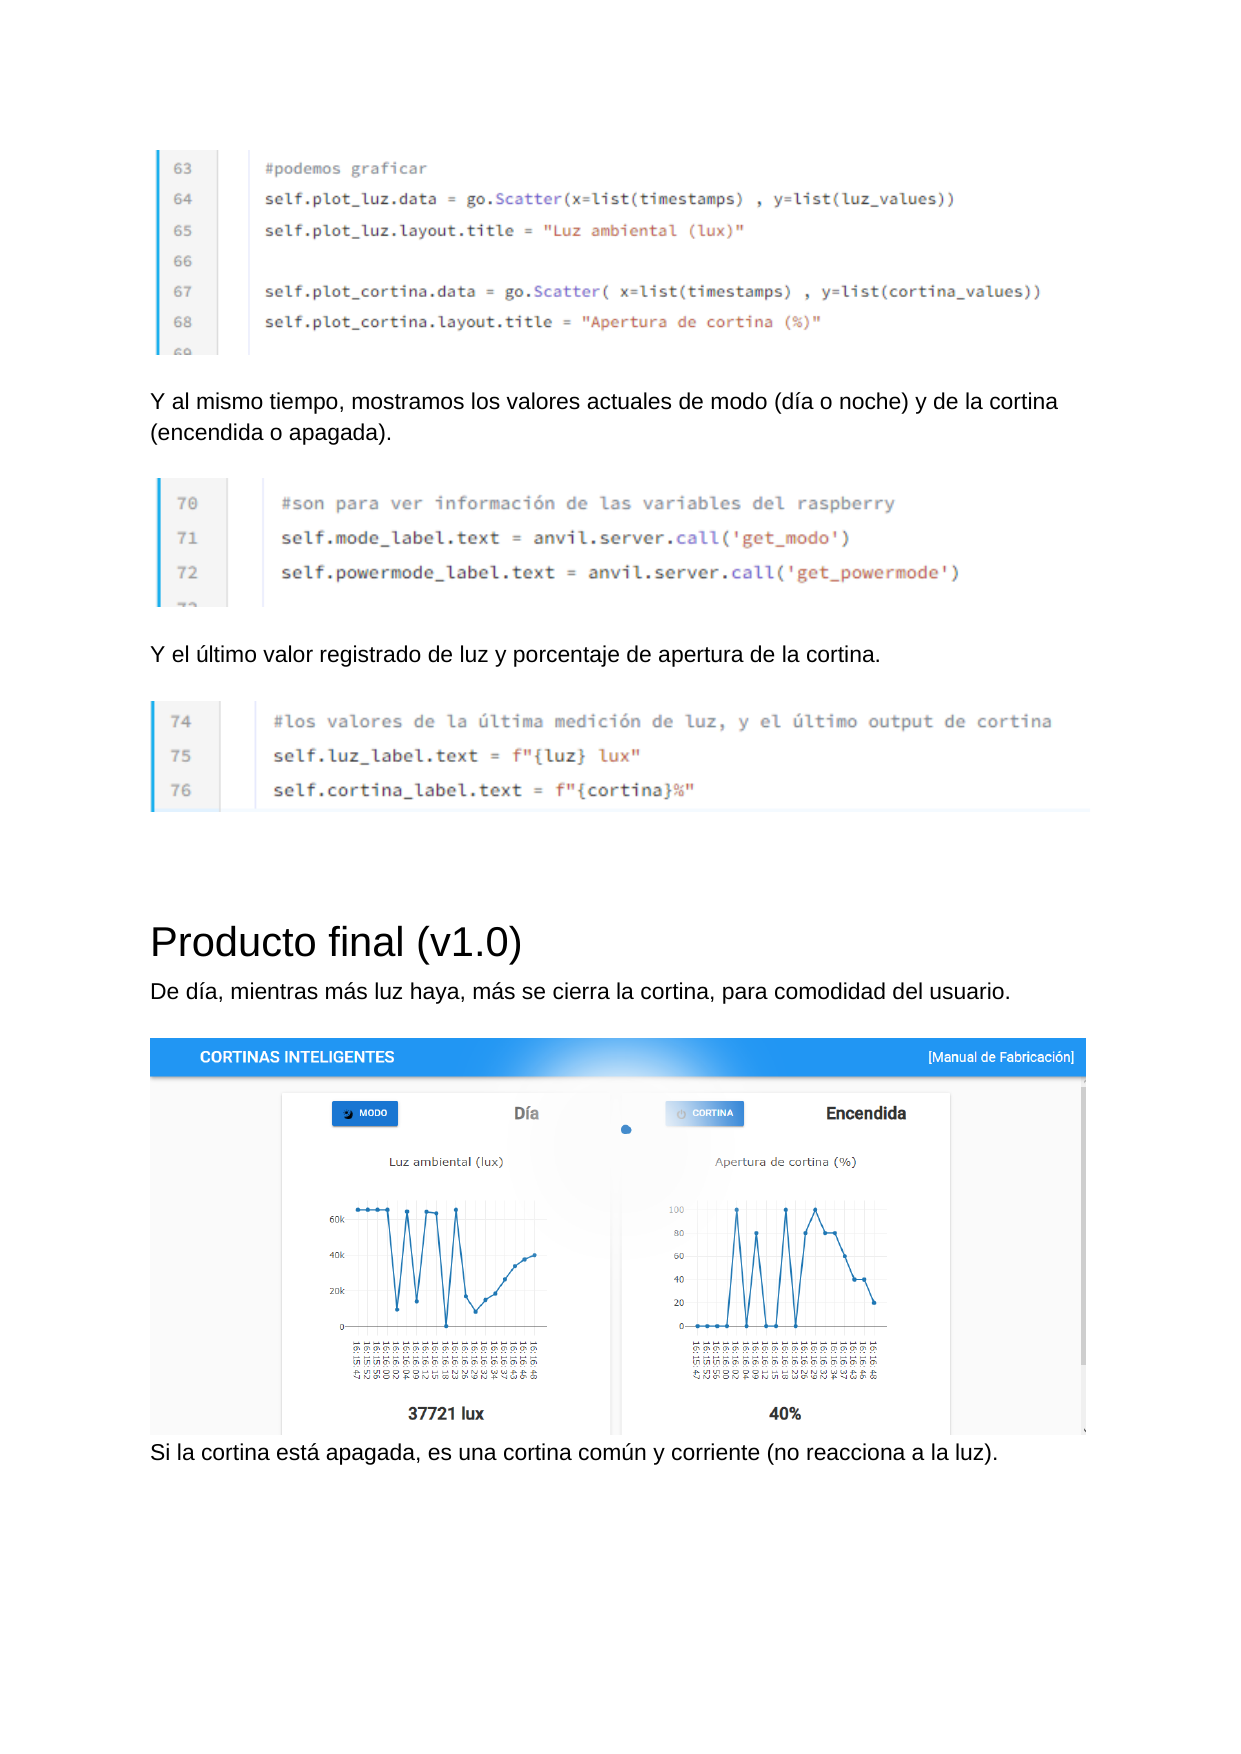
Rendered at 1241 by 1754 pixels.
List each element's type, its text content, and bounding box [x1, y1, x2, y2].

picture [150, 150, 1091, 355]
text Y el último valor registrado de luz y porcentaje de apertura de la cortina. [150, 641, 1090, 667]
picture [150, 1038, 1091, 1435]
text Y al mismo tiempo, mostramos los valores actuales de modo (día o noche) y de la cortina (encendida o apagada). [150, 388, 1090, 445]
text De día, mientras más luz haya, más se cierra la cortina, para comodidad del usuario. [150, 978, 1090, 1004]
picture [150, 478, 1030, 607]
subtitle Producto final (v1.0) [150, 918, 1090, 966]
text Si la cortina está apagada, es una cortina común y corriente (no reacciona a la luz). [150, 1438, 1090, 1465]
picture [150, 701, 1091, 812]
